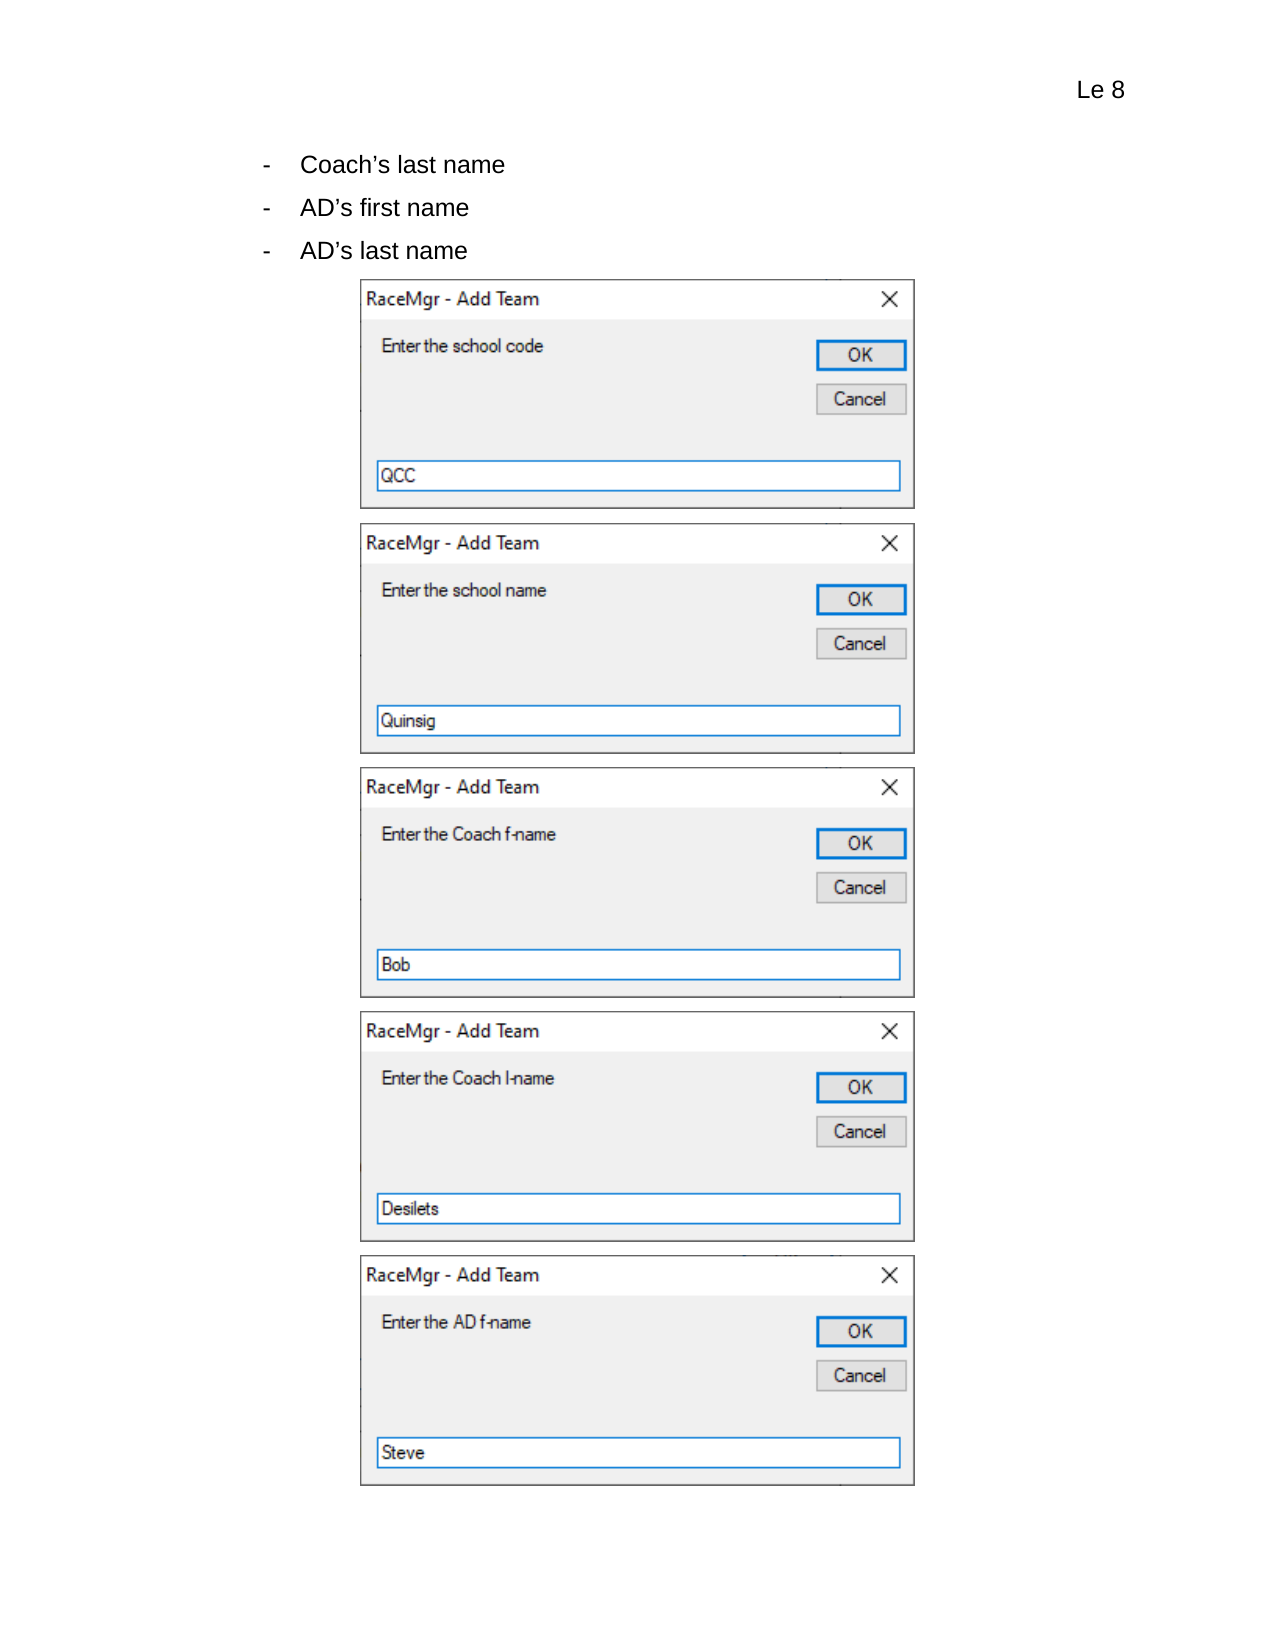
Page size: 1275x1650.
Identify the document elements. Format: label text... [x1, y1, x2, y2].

picture [360, 767, 915, 998]
picture [360, 279, 915, 509]
picture [360, 1255, 915, 1486]
list AD’s first name [262, 193, 1125, 222]
picture [360, 523, 915, 754]
picture [360, 1011, 915, 1242]
list Coach’s last name [262, 150, 1125, 179]
list AD’s last name [262, 236, 1125, 265]
